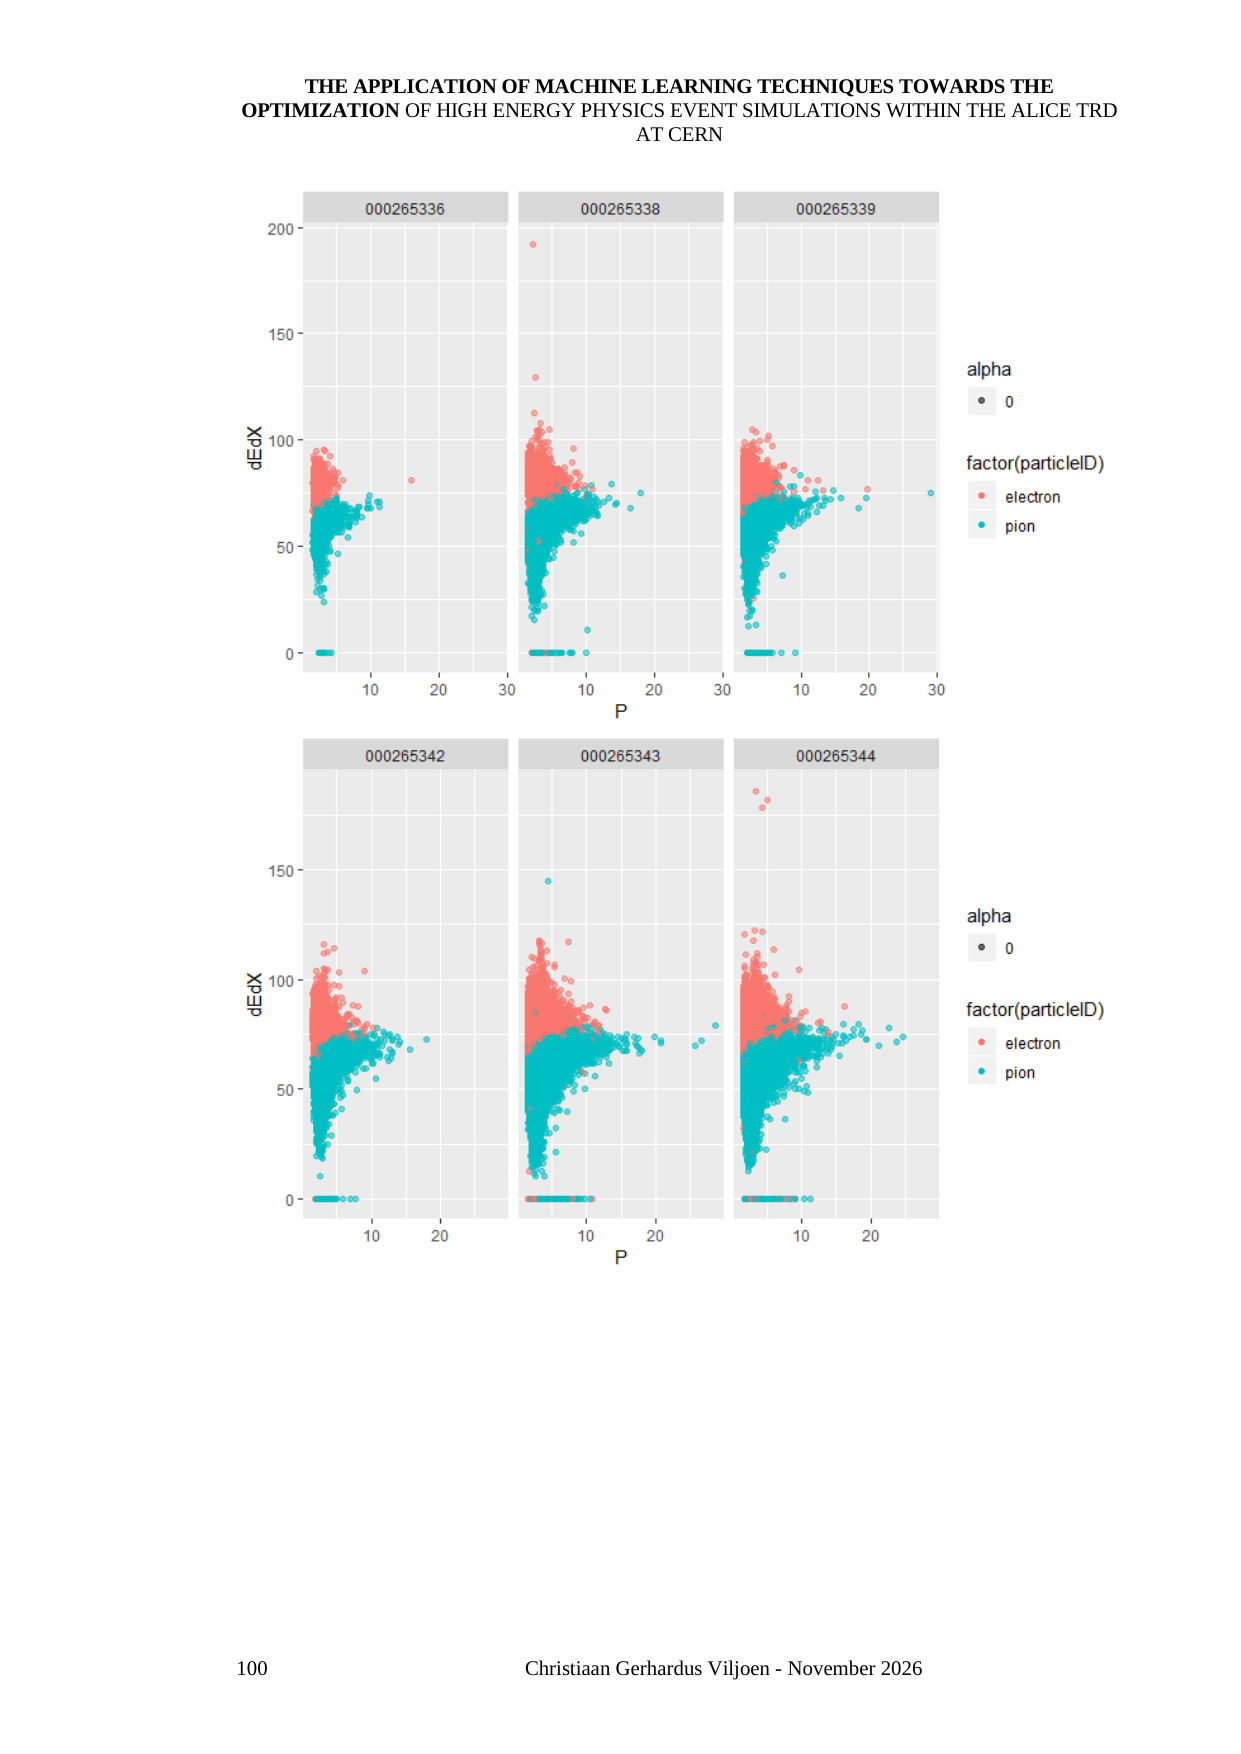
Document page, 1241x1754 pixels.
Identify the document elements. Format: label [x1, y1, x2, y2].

picture [236, 183, 1123, 1277]
